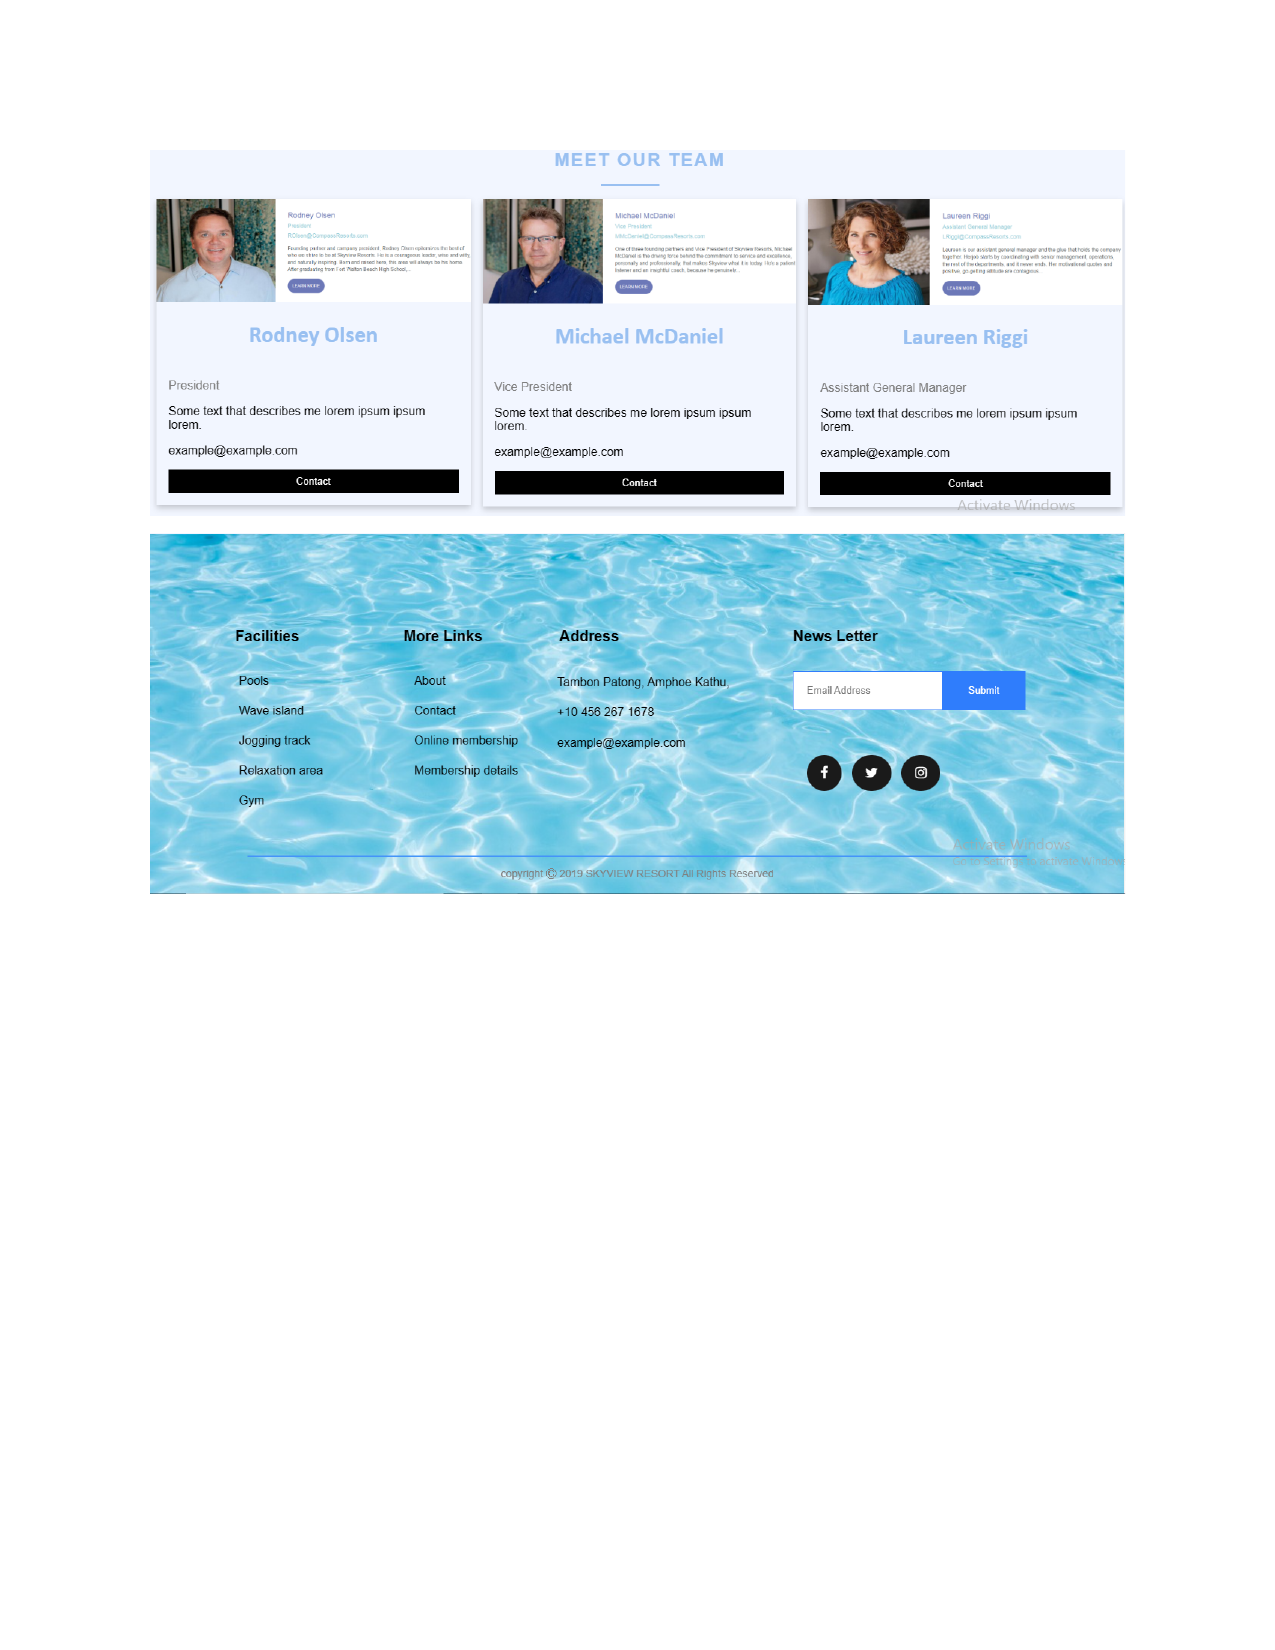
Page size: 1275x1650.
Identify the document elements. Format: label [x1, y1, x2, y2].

picture [150, 533, 1125, 894]
picture [150, 150, 1125, 516]
